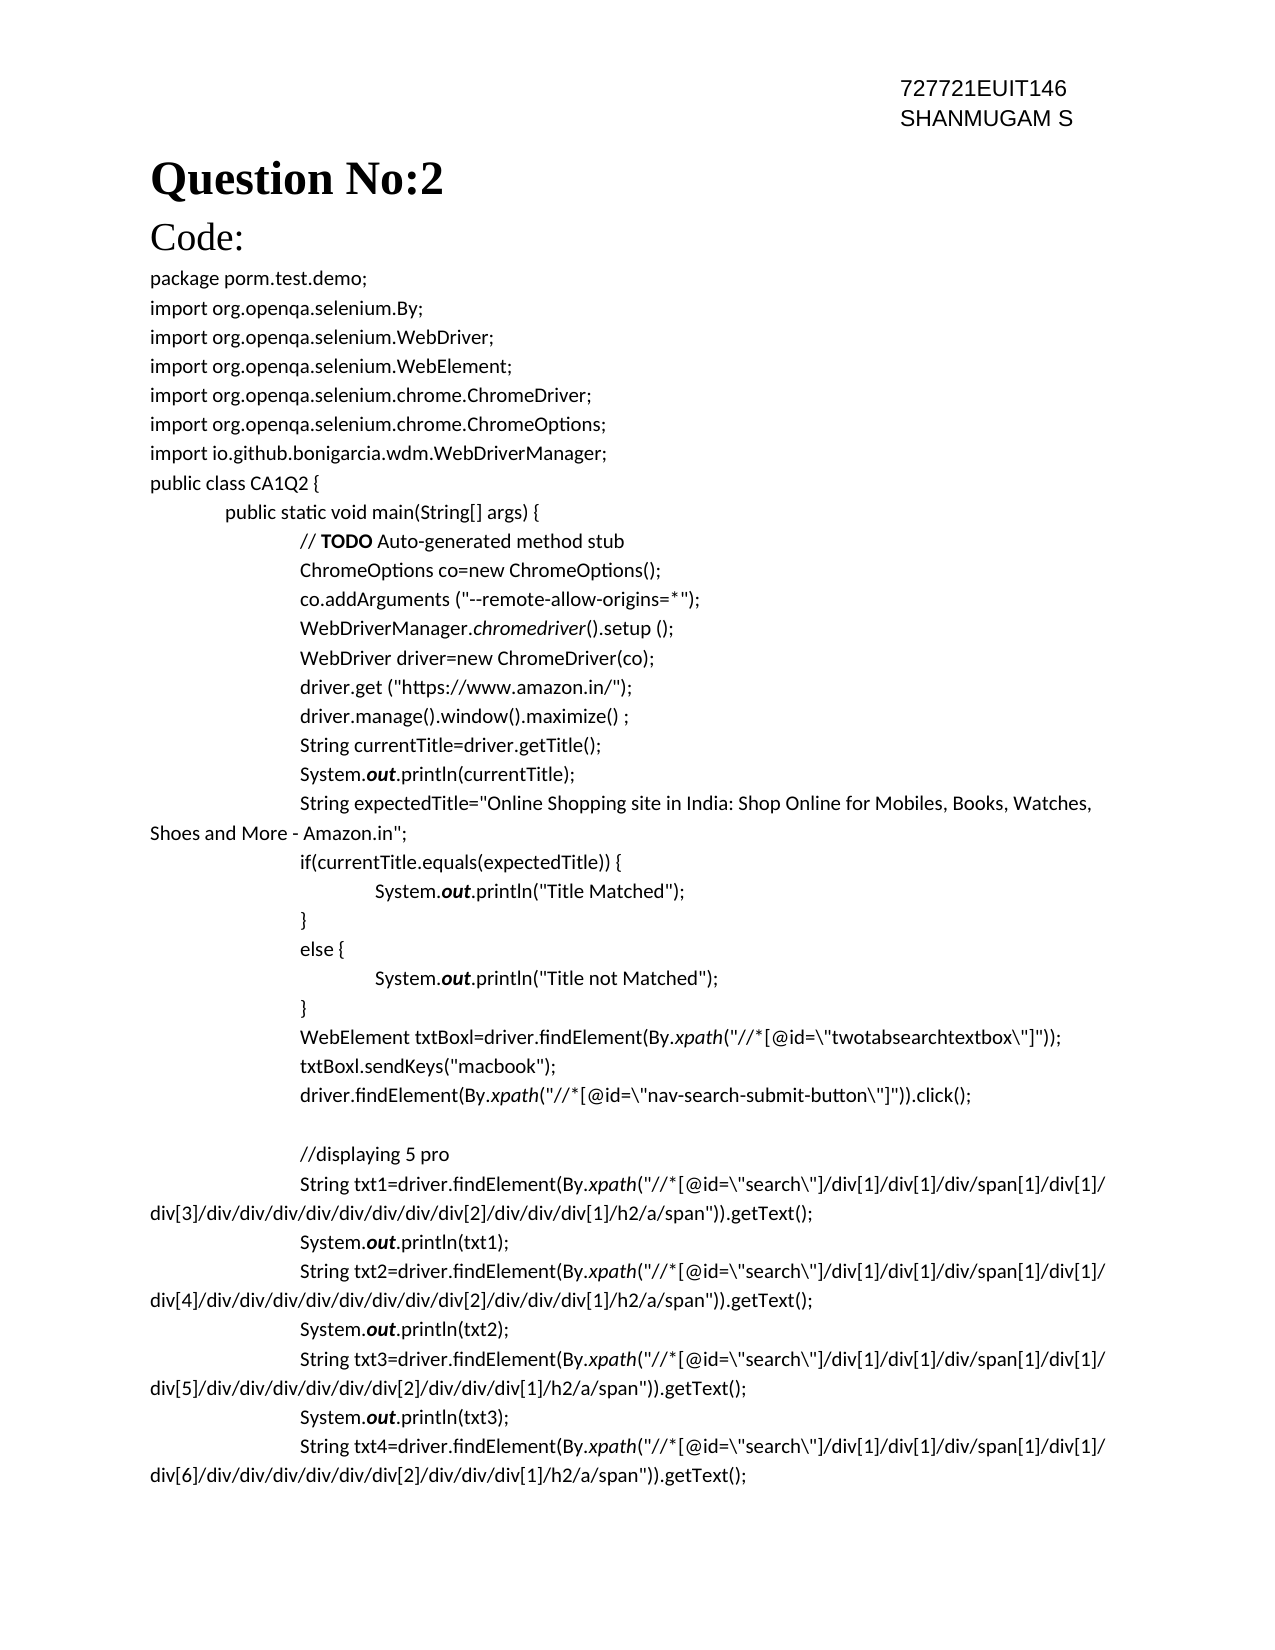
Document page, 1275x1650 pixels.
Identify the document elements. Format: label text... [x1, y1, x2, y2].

text package porm.test.demo; [150, 266, 1125, 291]
text System.out.println(txt1); [150, 1229, 1125, 1254]
text } [150, 995, 1125, 1020]
text //displaying 5 pro [150, 1142, 1125, 1167]
text WebDriverManager.chromedriver().setup (); [150, 616, 1125, 641]
text String expectedTitle="Online Shopping site in India: Shop Online for Mobiles, Books, Watches, Shoes and More - Amazon.in"; [150, 791, 1125, 845]
text } [150, 907, 1125, 933]
text import org.openqa.selenium.chrome.ChromeOptions; [150, 411, 1125, 437]
text Question No:2 [150, 150, 1125, 205]
text co.addArguments ("--remote-allow-origins=*"); [150, 586, 1125, 612]
text String txt3=driver.findElement(By.xpath("//*[@id=\"search\"]/div[1]/div[1]/div/span[1]/div[1]/div[5]/div/div/div/div/div/div[2]/div/div/div[1]/h2/a/span")).getText(); [150, 1346, 1125, 1400]
text System.out.println(txt2); [150, 1317, 1125, 1342]
text System.out.println("Title not Matched"); [150, 966, 1125, 991]
text WebElement txtBoxl=driver.findElement(By.xpath("//*[@id=\"twotabsearchtextbox\"]")); [150, 1024, 1125, 1049]
text txtBoxl.sendKeys("macbook"); [150, 1053, 1125, 1078]
text driver.get ("https://www.amazon.in/"); [150, 674, 1125, 699]
text if(currentTitle.equals(expectedTitle)) { [150, 849, 1125, 874]
text else { [150, 936, 1125, 962]
text System.out.println("Title Matched"); [150, 878, 1125, 903]
text String txt2=driver.findElement(By.xpath("//*[@id=\"search\"]/div[1]/div[1]/div/span[1]/div[1]/div[4]/div/div/div/div/div/div/div/div[2]/div/div/div[1]/h2/a/span")).getText(); [150, 1258, 1125, 1313]
text System.out.println(txt3); [150, 1404, 1125, 1429]
text ChromeOptions co=new ChromeOptions(); [150, 557, 1125, 583]
text String currentTitle=driver.getTitle(); [150, 732, 1125, 758]
text public class CA1Q2 { [150, 470, 1125, 495]
text driver.findElement(By.xpath("//*[@id=\"nav-search-submit-button\"]")).click(); [150, 1082, 1125, 1108]
text Code: [150, 213, 1125, 259]
text import org.openqa.selenium.By; [150, 295, 1125, 320]
text import io.github.bonigarcia.wdm.WebDriverManager; [150, 441, 1125, 466]
text System.out.println(currentTitle); [150, 761, 1125, 787]
text // TODO Auto-generated method stub [150, 528, 1125, 553]
text public static void main(String[] args) { [150, 499, 1125, 524]
text import org.openqa.selenium.chrome.ChromeDriver; [150, 382, 1125, 408]
text driver.manage().window().maximize() ; [150, 703, 1125, 728]
text import org.openqa.selenium.WebElement; [150, 353, 1125, 378]
text String txt4=driver.findElement(By.xpath("//*[@id=\"search\"]/div[1]/div[1]/div/span[1]/div[1]/div[6]/div/div/div/div/div/div[2]/div/div/div[1]/h2/a/span")).getText(); [150, 1433, 1125, 1488]
text import org.openqa.selenium.WebDriver; [150, 324, 1125, 349]
text WebDriver driver=new ChromeDriver(co); [150, 645, 1125, 670]
text String txt1=driver.findElement(By.xpath("//*[@id=\"search\"]/div[1]/div[1]/div/span[1]/div[1]/div[3]/div/div/div/div/div/div/div/div[2]/div/div/div[1]/h2/a/span")).getText(); [150, 1171, 1125, 1225]
